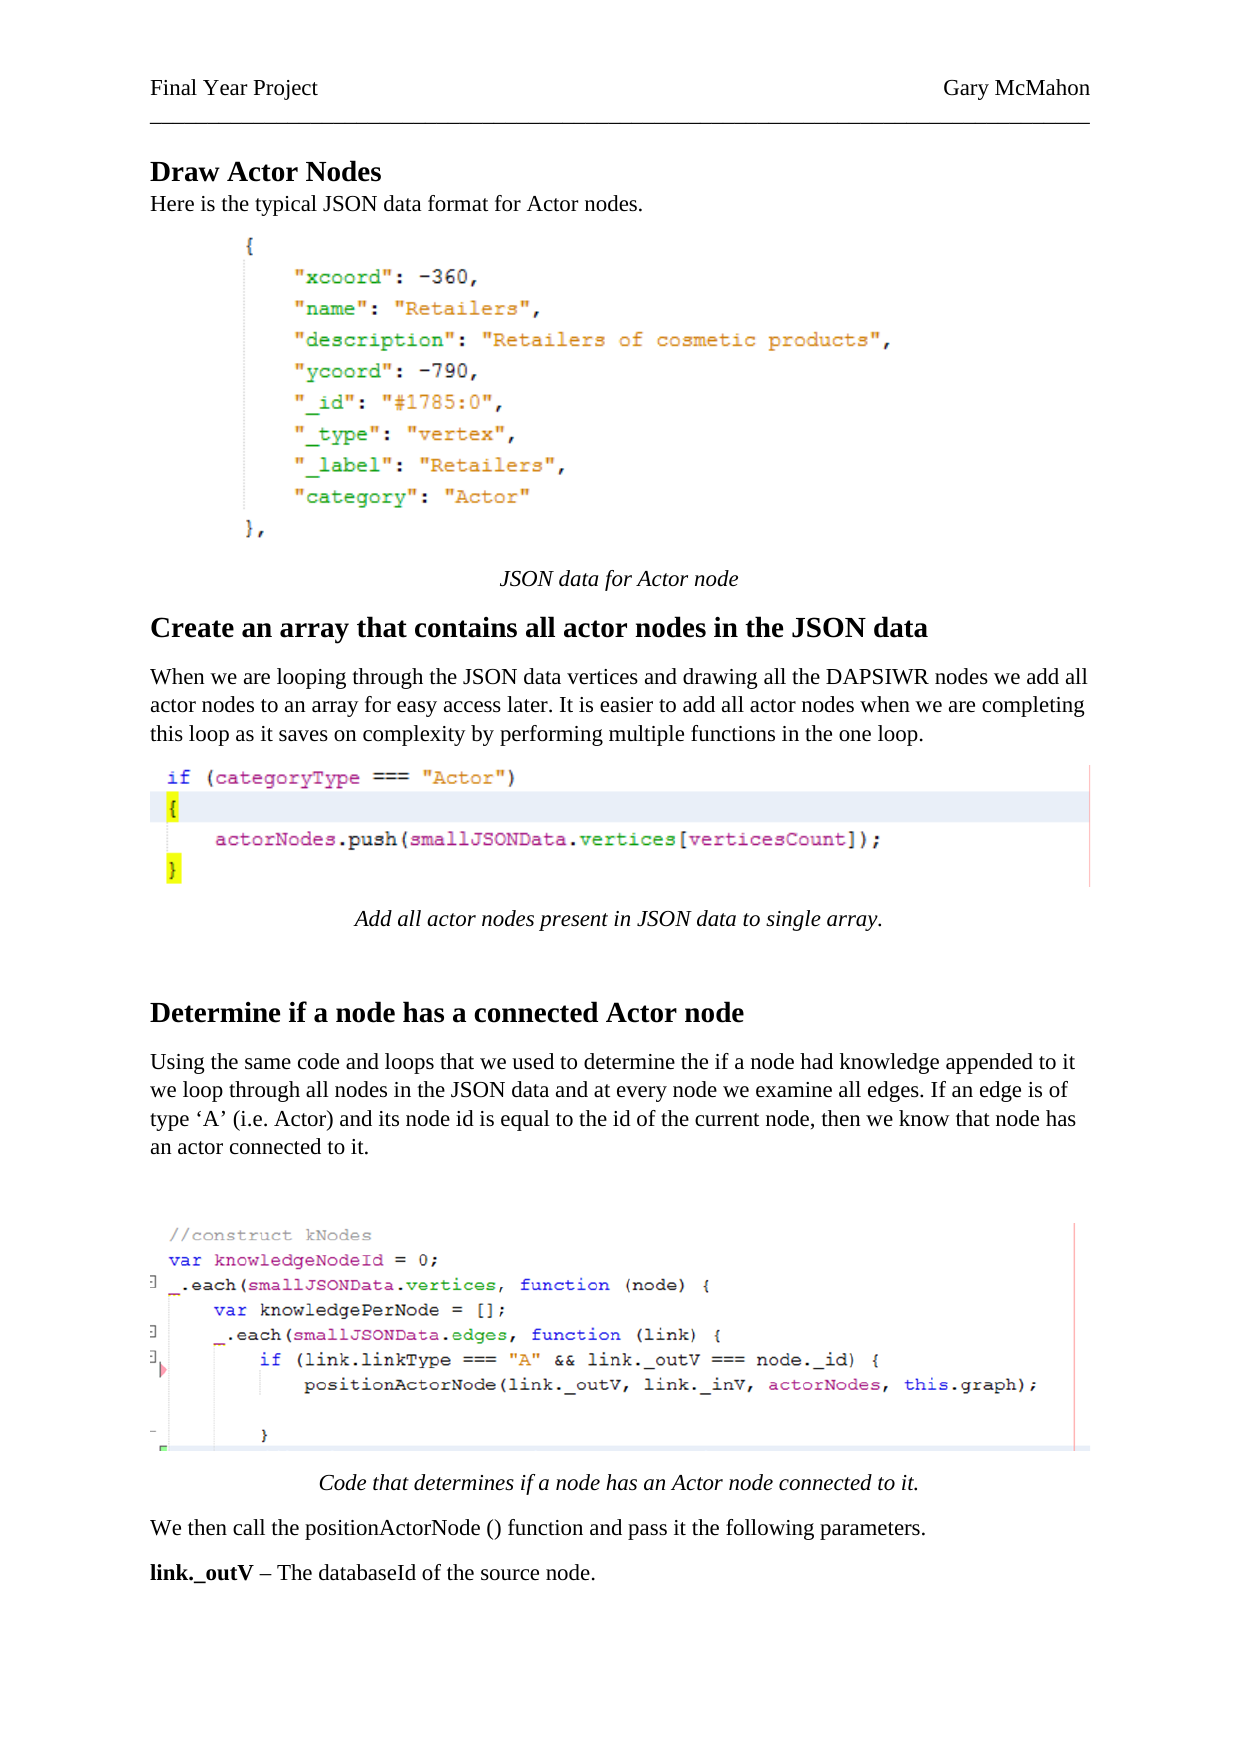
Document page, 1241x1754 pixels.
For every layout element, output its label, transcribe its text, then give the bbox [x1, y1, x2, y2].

picture [231, 235, 1010, 547]
text Determine if a node has a connected Actor node [150, 995, 1090, 1029]
text We then call the positionActorNode () function and pass it the following parameters. [150, 1514, 1090, 1540]
text Here is the typical JSON data format for Actor nodes. [150, 190, 1090, 217]
text Add all actor nodes present in JSON data to single array. [150, 905, 1090, 931]
text Create an array that contains all actor nodes in the JSON data [150, 610, 1090, 644]
text Code that determines if a node has an Actor node connected to it. [150, 1469, 1090, 1495]
text Using the same code and loops that we used to determine the if a node had knowledge appended to it we loop through all nodes in the JSON data and at every node we examine all edges. If an edge is of type ‘A’ (i.e. Actor) and its node id is equal to the id of the current node, then we know that node has an actor connected to it. [150, 1048, 1090, 1160]
picture [150, 765, 1091, 887]
text When we are looping through the JSON data vertices and drawing all the DAPSIWR nodes we add all actor nodes to an array for easy access later. It is easier to add all actor nodes when we are completing this loop as it saves on complexity by performing multiple functions in the one loop. [150, 663, 1090, 746]
text JSON data for Actor node [150, 565, 1090, 591]
subtitle Draw Actor Nodes [150, 154, 1090, 188]
picture [150, 1223, 1091, 1451]
text link._outV – The databaseId of the source node. [150, 1559, 1090, 1585]
